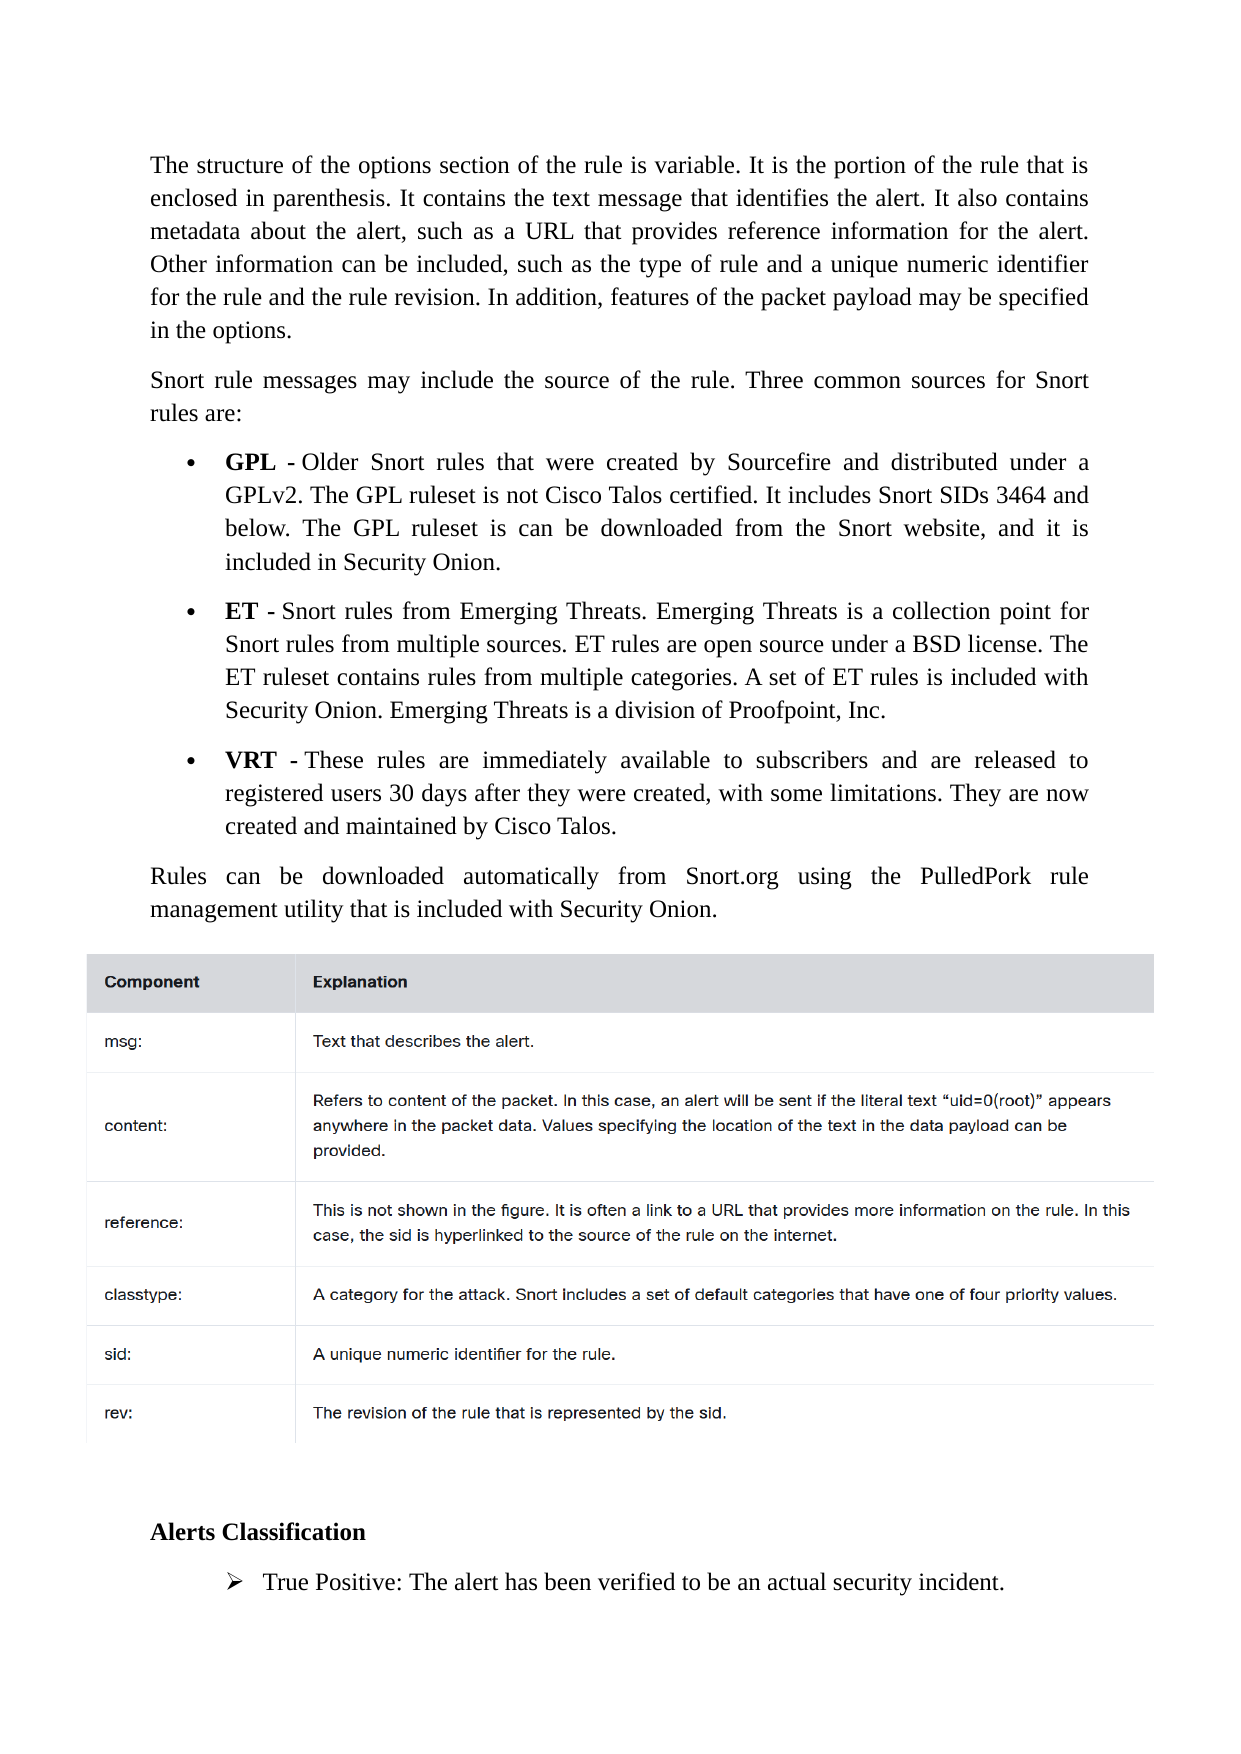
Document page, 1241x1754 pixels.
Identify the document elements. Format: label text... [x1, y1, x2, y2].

text Rules can be downloaded automatically from Snort.org using the PulledPork rule management utility that is included with Security Onion. [150, 861, 1090, 922]
text The structure of the options section of the rule is variable. It is the portion of the rule that is enclosed in parenthesis. It contains the text message that identifies the alert. It also contains metadata about the alert, such as a URL that provides reference information for the alert. Other information can be included, such as the type of rule and a unique numeric identifier for the rule and the rule revision. In addition, features of the packet payload may be specified in the options. [150, 150, 1090, 344]
text Alerts Classification [150, 1517, 1090, 1546]
list VRT - These rules are immediately available to subscribers and are released to registered users 30 days after they were created, with some limitations. They are now created and maintained by Cisco Talos. [187, 745, 1090, 840]
list True Positive: The alert has been verified to be an actual security incident. [225, 1567, 1090, 1596]
picture [86, 954, 1154, 1443]
list GPL - Older Snort rules that were created by Sourcefire and distributed under a GPLv2. The GPL ruleset is not Cisco Talos certified. It includes Snort SIDs 3464 and below. The GPL ruleset is can be downloaded from the Snort website, and it is included in Security Onion. [187, 447, 1090, 575]
text Snort rule messages may include the source of the rule. Three common sources for Snort rules are: [150, 365, 1090, 427]
list ET - Snort rules from Emerging Threats. Emerging Threats is a collection point for Snort rules from multiple sources. ET rules are open source under a BSD license. The ET ruleset contains rules from multiple categories. A set of ET rules is included with Security Onion. Emerging Threats is a division of Proofpoint, Inc. [187, 596, 1090, 724]
